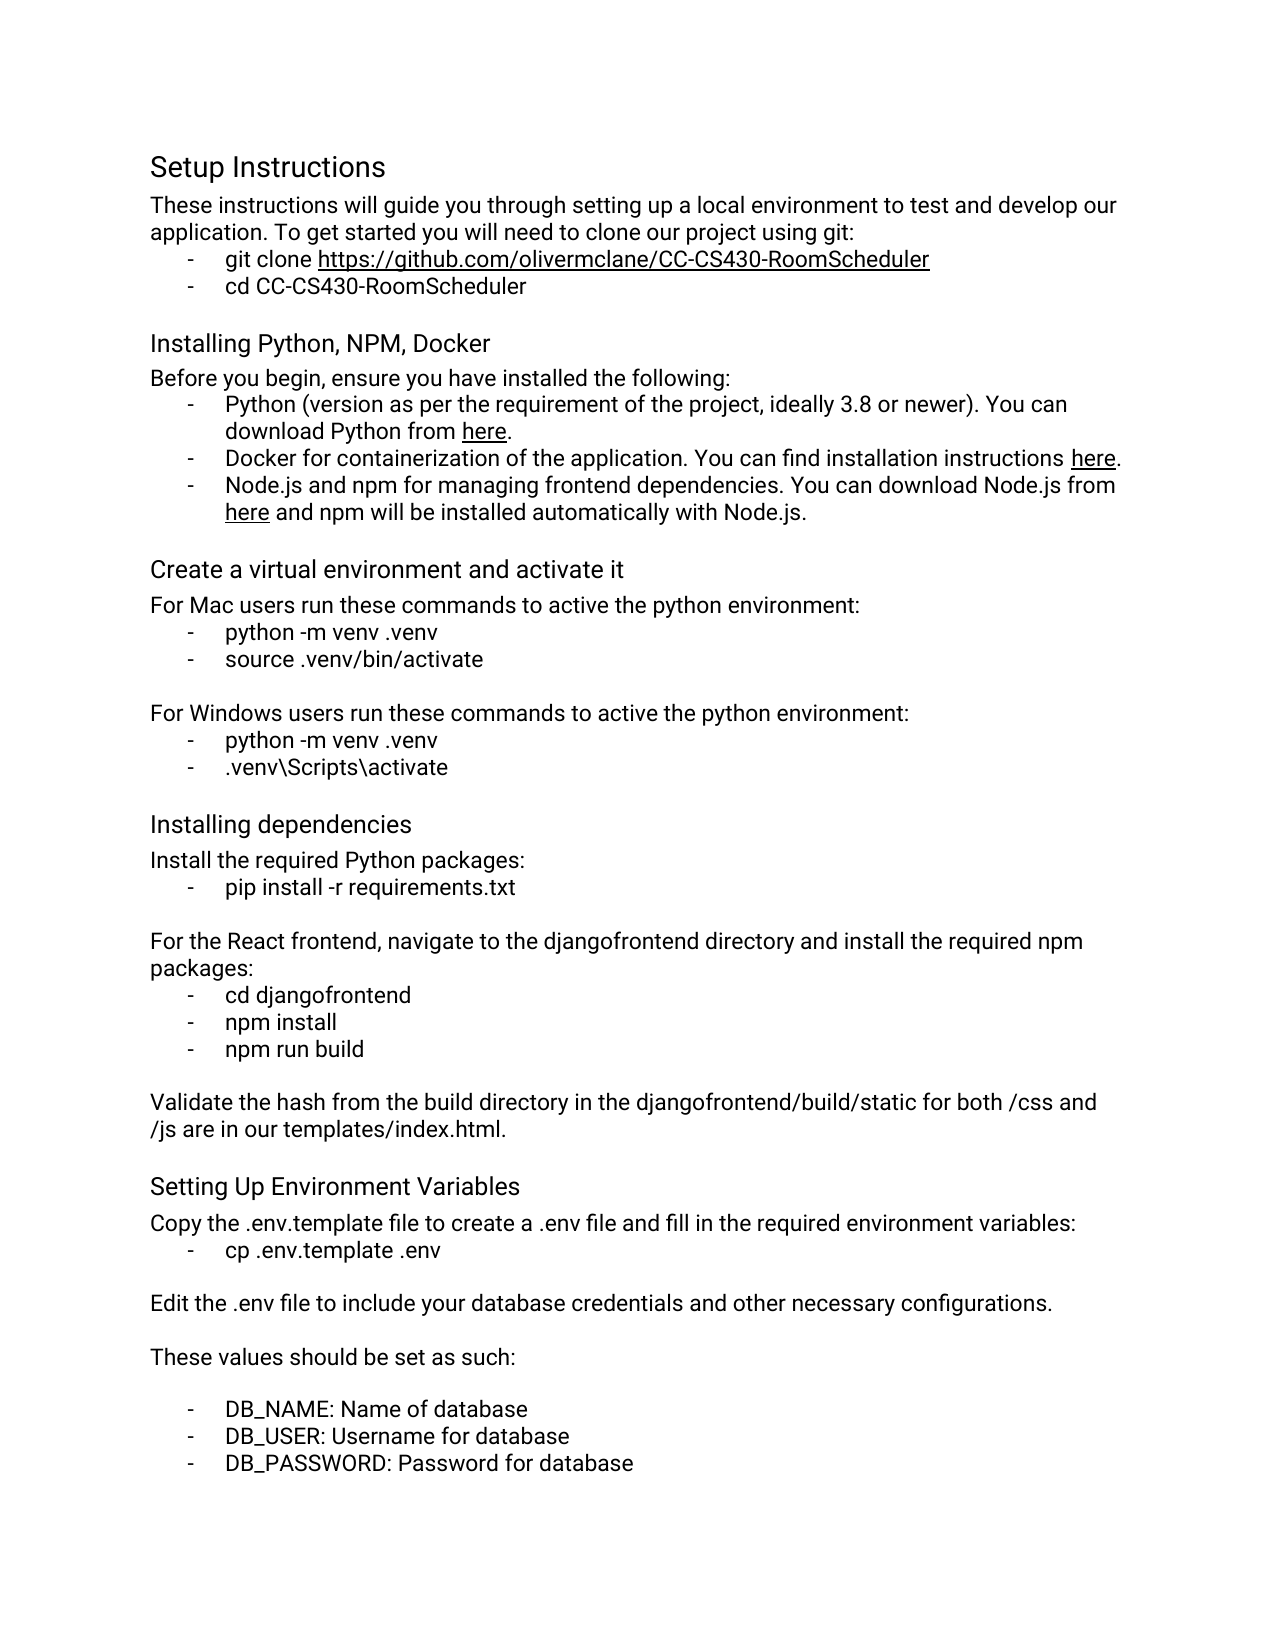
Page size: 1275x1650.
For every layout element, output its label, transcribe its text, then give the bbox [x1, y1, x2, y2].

list Node.js and npm for managing frontend dependencies. You can download Node.js from here and npm will be installed automatically with Node.js. [187, 472, 1125, 526]
text For Mac users run these commands to active the python environment: [150, 593, 1125, 619]
list Docker for containerization of the application. You can find installation instructions here. [187, 445, 1125, 472]
text These instructions will guide you through setting up a local environment to test and develop our application. To get started you will need to clone our project using git: [150, 192, 1125, 246]
list Python (version as per the requirement of the project, ideally 3.8 or newer). You can download Python from here. [187, 392, 1125, 445]
list cp .env.template .env [187, 1237, 1125, 1264]
text For the React frontend, navigate to the djangofrontend directory and install the required npm packages: [150, 928, 1125, 982]
text Before you begin, ensure you have installed the following: [150, 365, 1125, 392]
list npm run build [187, 1036, 1125, 1063]
list cd CC-CS430-RoomScheduler [187, 273, 1125, 300]
text These values should be set as such: [150, 1344, 1125, 1371]
list source .venv/bin/activate [187, 646, 1125, 673]
subtitle Installing dependencies [150, 810, 1125, 839]
subtitle Create a virtual environment and activate it [150, 555, 1125, 584]
text For Windows users run these commands to active the python environment: [150, 700, 1125, 727]
subtitle Installing Python, NPM, Docker [150, 329, 1125, 358]
list .venv\Scripts\activate [187, 754, 1125, 781]
list DB_PASSWORD: Password for database [187, 1450, 1125, 1477]
subtitle Setting Up Environment Variables [150, 1172, 1125, 1202]
text Copy the .env.template file to create a .env file and fill in the required environment variables: [150, 1210, 1125, 1237]
text Edit the .env file to include your database credentials and other necessary configurations. [150, 1291, 1125, 1317]
list git clone https://github.com/olivermclane/CC-CS430-RoomScheduler [187, 246, 1125, 273]
list python -m venv .venv [187, 619, 1125, 646]
list cd djangofrontend [187, 982, 1125, 1009]
list npm install [187, 1009, 1125, 1036]
list DB_USER: Username for database [187, 1423, 1125, 1450]
list python -m venv .venv [187, 727, 1125, 754]
text Install the required Python packages: [150, 848, 1125, 874]
list pip install -r requirements.txt [187, 874, 1125, 901]
subtitle Setup Instructions [150, 150, 1125, 184]
text Validate the hash from the build directory in the djangofrontend/build/static for both /css and /js are in our templates/index.html. [150, 1089, 1125, 1143]
list DB_NAME: Name of database [187, 1396, 1125, 1423]
